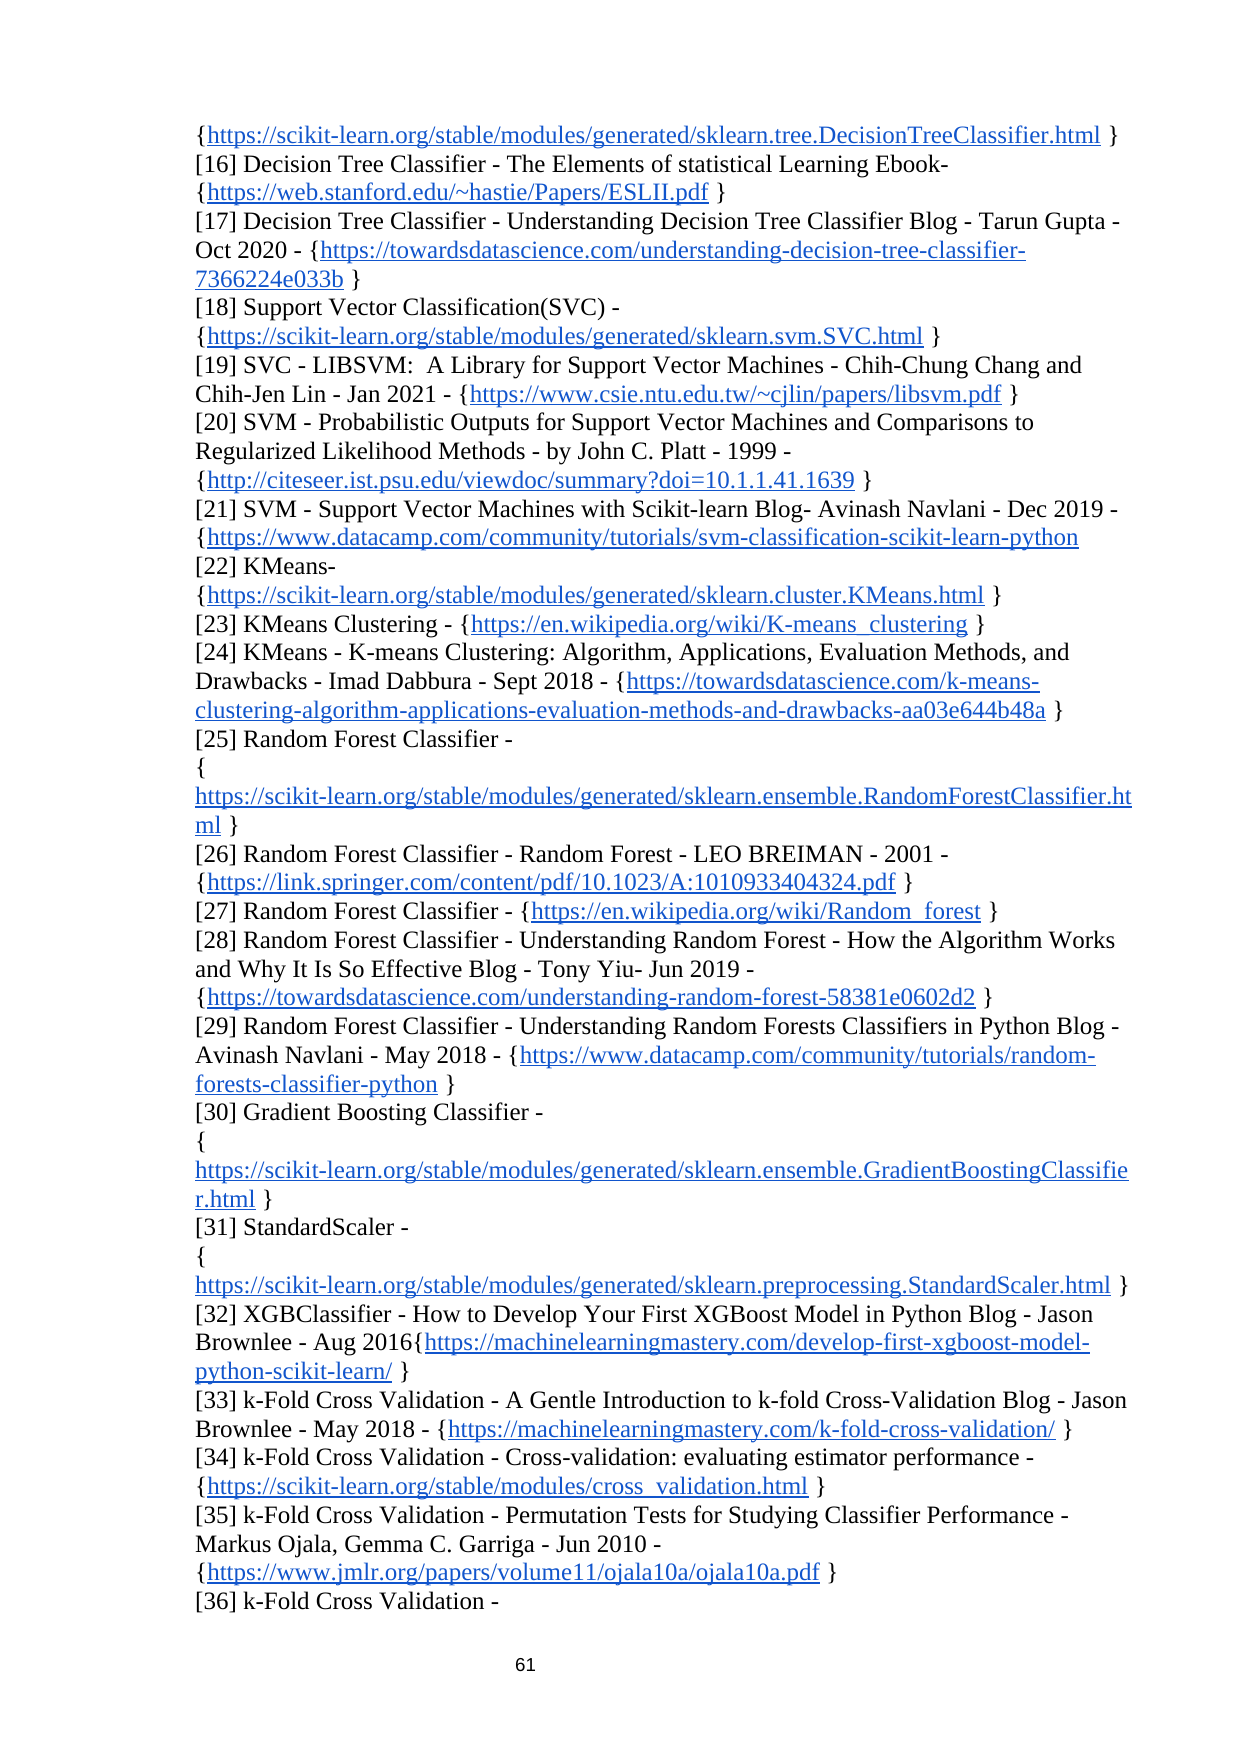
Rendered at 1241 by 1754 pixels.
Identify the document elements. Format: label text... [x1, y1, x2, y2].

text [28] Random Forest Classifier - Understanding Random Forest - How the Algorithm Works and Why It Is So Effective Blog - Tony Yiu- Jun 2019 -{https://towardsdatascience.com/understanding-random-forest-58381e0602d2 } [195, 925, 1135, 1011]
text [33] k-Fold Cross Validation - A Gentle Introduction to k-fold Cross-Validation Blog - Jason Brownlee - May 2018 - {https://machinelearningmastery.com/k-fold-cross-validation/ } [195, 1385, 1135, 1442]
text [24] KMeans - K-means Clustering: Algorithm, Applications, Evaluation Methods, and Drawbacks - Imad Dabbura - Sept 2018 - {https://towardsdatascience.com/k-means-clustering-algorithm-applications-evaluation-methods-and-drawbacks-aa03e644b48a } [195, 637, 1135, 724]
text [30] Gradient Boosting Classifier - {https://scikit-learn.org/stable/modules/generated/sklearn.ensemble.GradientBoostingClassifier.html } [195, 1097, 1135, 1212]
text [17] Decision Tree Classifier - Understanding Decision Tree Classifier Blog - Tarun Gupta - Oct 2020 - {https://towardsdatascience.com/understanding-decision-tree-classifier-7366224e033b } [195, 206, 1135, 292]
text [26] Random Forest Classifier - Random Forest - LEO BREIMAN - 2001 - {https://link.springer.com/content/pdf/10.1023/A:1010933404324.pdf } [195, 839, 1135, 896]
text [23] KMeans Clustering - {https://en.wikipedia.org/wiki/K-means_clustering } [195, 609, 1135, 637]
text [22] KMeans-{https://scikit-learn.org/stable/modules/generated/sklearn.cluster.KMeans.html } [195, 551, 1135, 609]
text [31] StandardScaler - {https://scikit-learn.org/stable/modules/generated/sklearn.preprocessing.StandardScaler.html } [195, 1212, 1135, 1299]
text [195, 120, 1135, 149]
text [18] Support Vector Classification(SVC) - {https://scikit-learn.org/stable/modules/generated/sklearn.svm.SVC.html } [195, 292, 1135, 350]
text [35] k-Fold Cross Validation - Permutation Tests for Studying Classifier Performance - Markus Ojala, Gemma C. Garriga - Jun 2010 -{https://www.jmlr.org/papers/volume11/ojala10a/ojala10a.pdf } [195, 1500, 1135, 1586]
text [32] XGBClassifier - How to Develop Your First XGBoost Model in Python Blog - Jason Brownlee - Aug 2016{https://machinelearningmastery.com/develop-first-xgboost-model-python-scikit-learn/ } [195, 1299, 1135, 1385]
text [19] SVC - LIBSVM: A Library for Support Vector Machines - Chih-Chung Chang and Chih-Jen Lin - Jan 2021 - {https://www.csie.ntu.edu.tw/~cjlin/papers/libsvm.pdf } [195, 350, 1135, 407]
text [34] k-Fold Cross Validation - Cross-validation: evaluating estimator performance - {https://scikit-learn.org/stable/modules/cross_validation.html } [195, 1442, 1135, 1500]
text [20] SVM - Probabilistic Outputs for Support Vector Machines and Comparisons to Regularized Likelihood Methods - by John C. Platt - 1999 - {http://citeseer.ist.psu.edu/viewdoc/summary?doi=10.1.1.41.1639 } [195, 407, 1135, 494]
text [21] SVM - Support Vector Machines with Scikit-learn Blog- Avinash Navlani - Dec 2019 - {https://www.datacamp.com/community/tutorials/svm-classification-scikit-learn-python [195, 494, 1135, 551]
text [25] Random Forest Classifier - {https://scikit-learn.org/stable/modules/generated/sklearn.ensemble.RandomForestClassifier.html } [195, 724, 1135, 839]
text [27] Random Forest Classifier - {https://en.wikipedia.org/wiki/Random_forest } [195, 896, 1135, 925]
text [29] Random Forest Classifier - Understanding Random Forests Classifiers in Python Blog - Avinash Navlani - May 2018 - {https://www.datacamp.com/community/tutorials/random-forests-classifier-python } [195, 1011, 1135, 1097]
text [195, 1586, 1135, 1615]
text [16] Decision Tree Classifier - The Elements of statistical Learning Ebook- {https://web.stanford.edu/~hastie/Papers/ESLII.pdf } [195, 149, 1135, 206]
